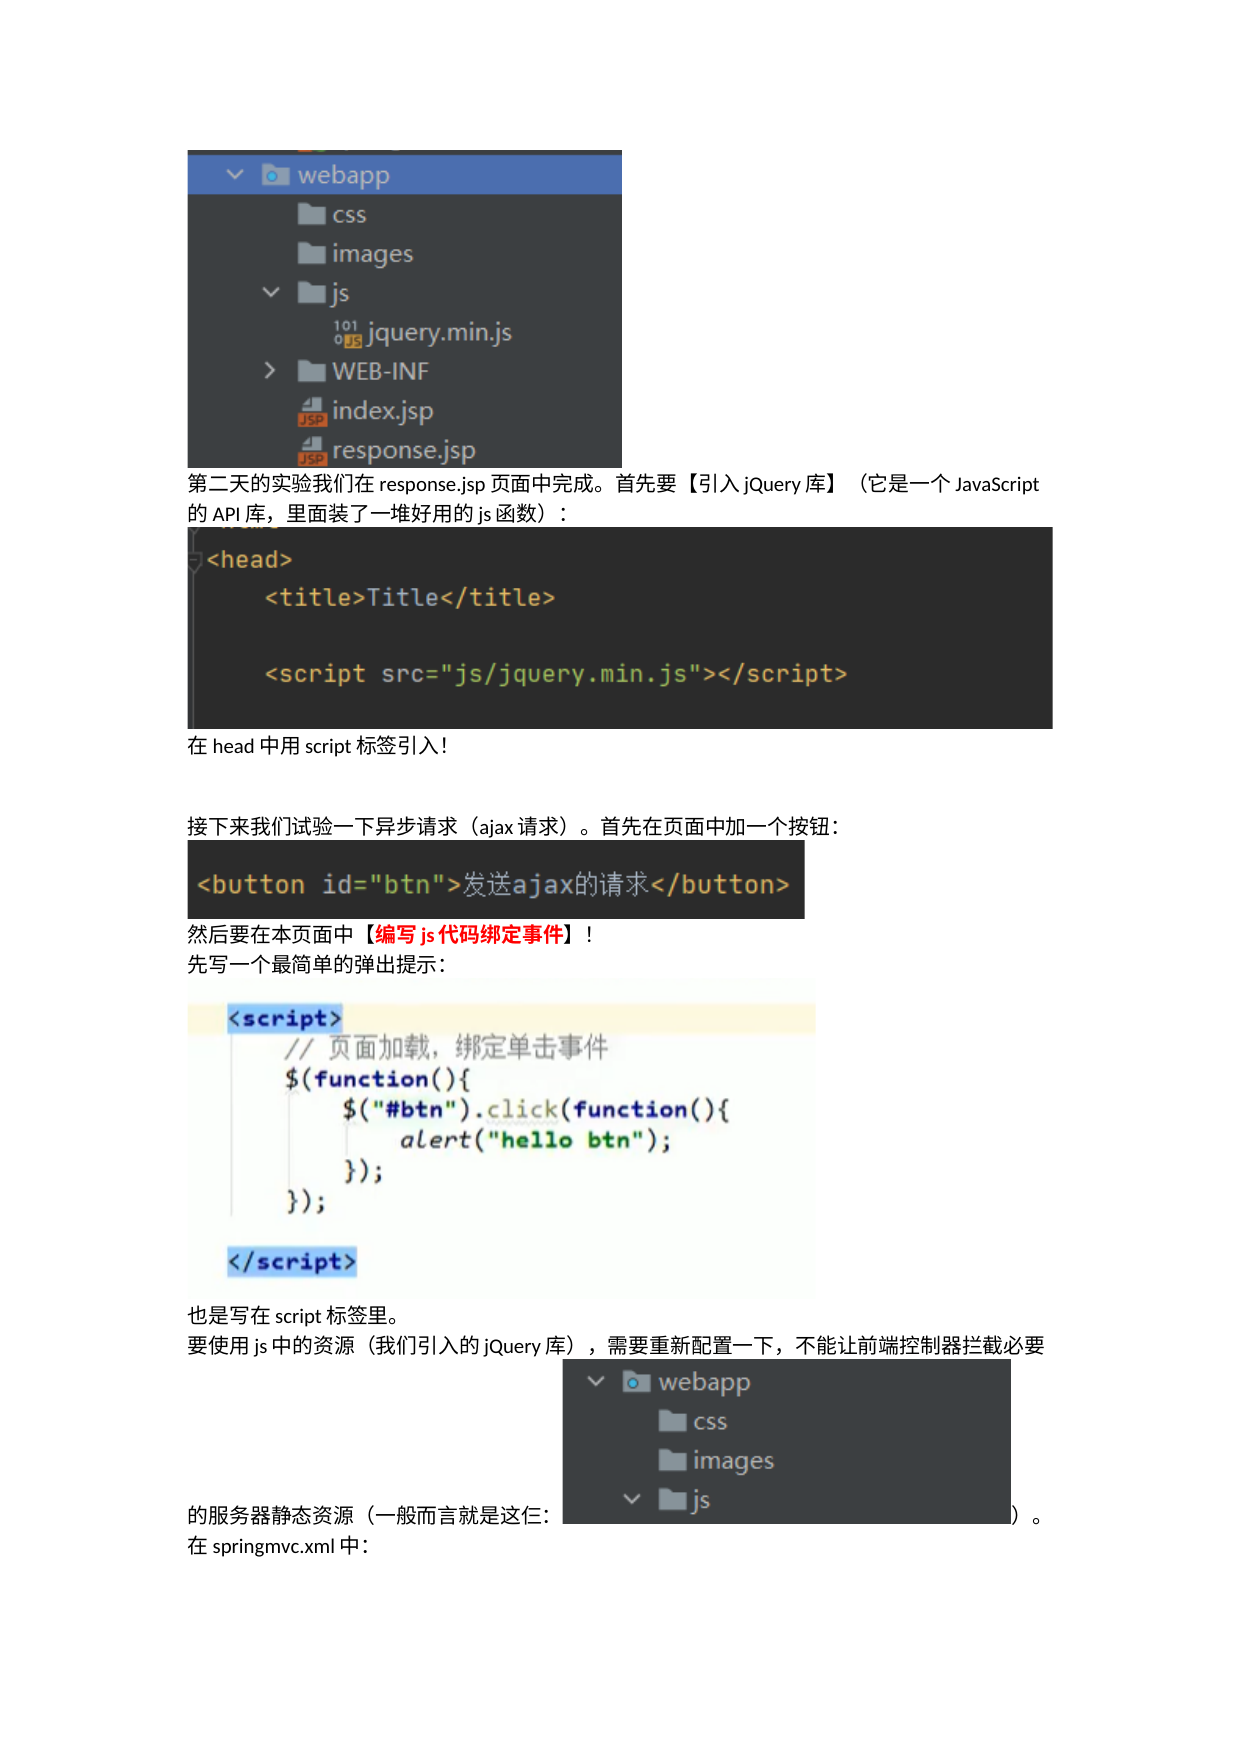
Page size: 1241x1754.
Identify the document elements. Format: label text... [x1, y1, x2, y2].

text 在springmvc.xml中： [187, 1529, 1053, 1560]
picture [187, 840, 805, 919]
text 第二天的实验我们在response.jsp页面中完成。首先要【引入jQuery库】（它是一个JavaScript的API库，里面装了一堆好用的js函数）： [187, 467, 1053, 527]
picture [187, 527, 1053, 729]
picture [187, 150, 622, 468]
picture [187, 978, 816, 1299]
picture [562, 1359, 1011, 1524]
text 在head中用script标签引入！ [187, 729, 1053, 759]
text 也是写在script标签里。 [187, 1299, 1053, 1329]
text 接下来我们试验一下异步请求（ajax请求）。首先在页面中加一个按钮： [187, 810, 1053, 840]
text 然后要在本页面中【编写js代码绑定事件】！ [187, 918, 1053, 948]
text 先写一个最简单的弹出提示： [187, 948, 1053, 979]
